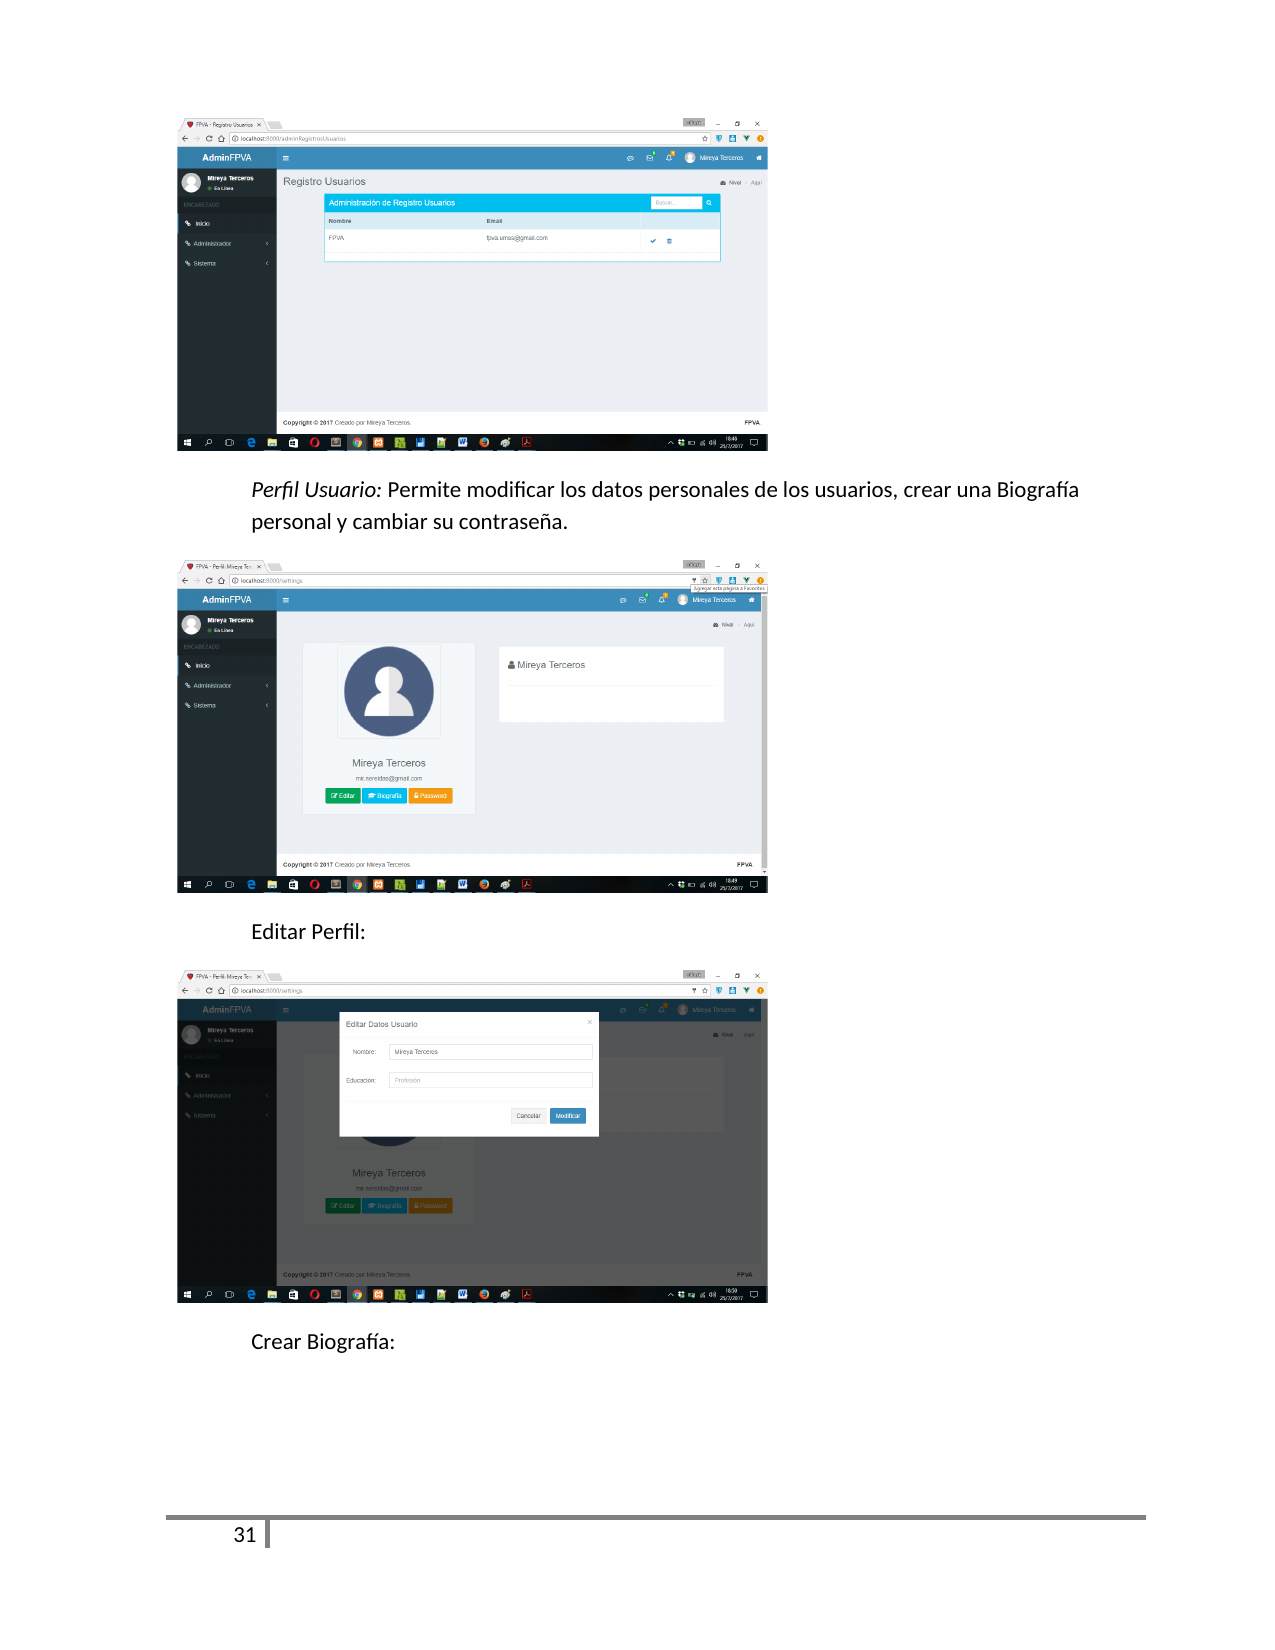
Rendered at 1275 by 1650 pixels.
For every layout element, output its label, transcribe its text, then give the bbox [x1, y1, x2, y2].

picture [177, 970, 768, 1303]
text Crear Biografía: [177, 1327, 1157, 1355]
picture [177, 560, 768, 893]
text Perfil Usuario: Permite modificar los datos personales de los usuarios, crear una Biografía personal y cambiar su contraseña. [251, 475, 1157, 535]
text Editar Perfil: [177, 917, 1157, 945]
picture [177, 118, 768, 451]
